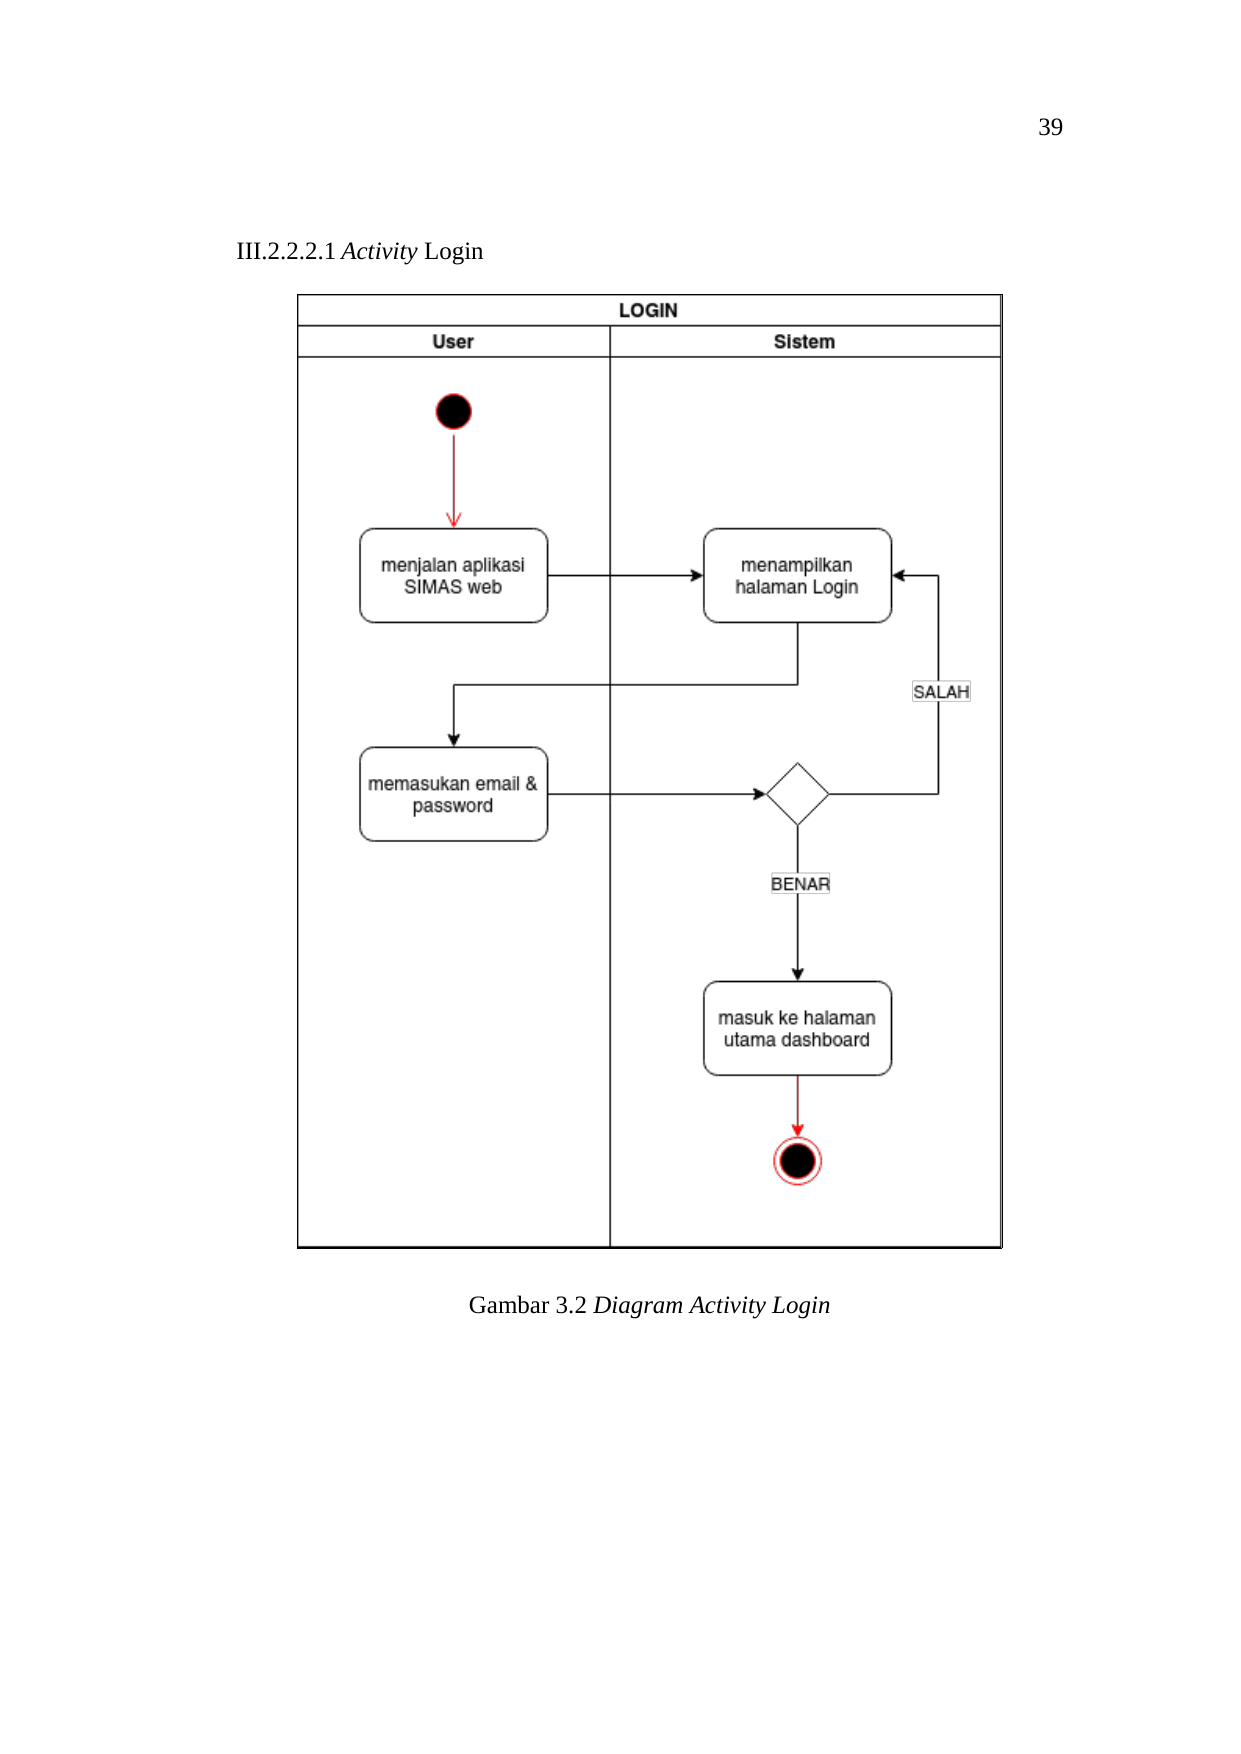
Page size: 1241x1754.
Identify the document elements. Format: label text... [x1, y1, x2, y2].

picture [298, 295, 1002, 1248]
subtitle Activity Login [236, 236, 1063, 265]
